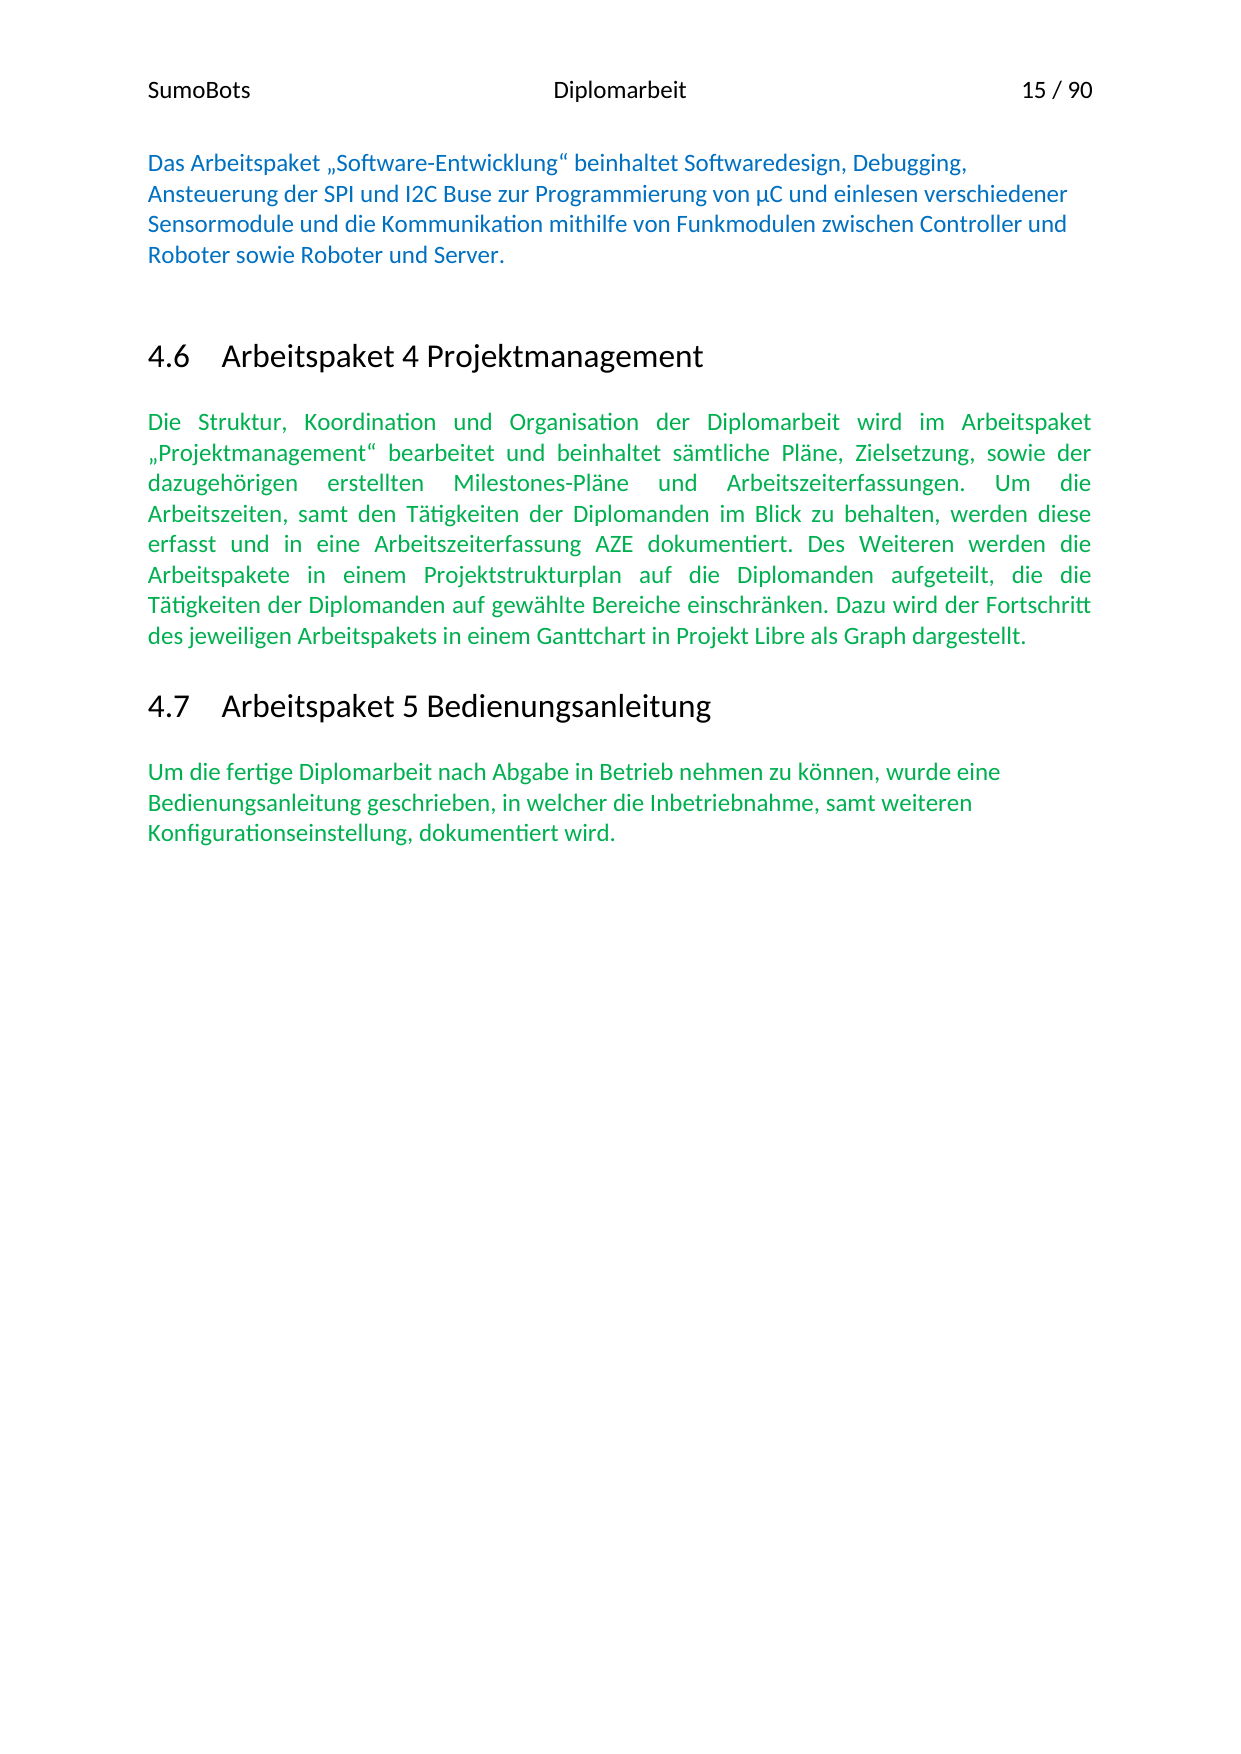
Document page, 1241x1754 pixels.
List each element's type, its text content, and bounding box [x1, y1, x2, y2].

text Das Arbeitspaket „Software-Entwicklung“ beinhaltet Softwaredesign, Debugging, Ansteuerung der SPI und I2C Buse zur Programmierung von µC und einlesen verschiedener Sensormodule und die Kommunikation mithilfe von Funkmodulen zwischen Controller und Roboter sowie Roboter und Server. [148, 148, 1093, 270]
text Um die fertige Diplomarbeit nach Abgabe in Betrieb nehmen zu können, wurde eine Bedienungsanleitung geschrieben, in welcher die Inbetriebnahme, samt weiteren Konfigurationseinstellung, dokumentiert wird. [148, 756, 1093, 848]
text Die Struktur, Koordination und Organisation der Diplomarbeit wird im Arbeitspaket „Projektmanagement“ bearbeitet und beinhaltet sämtliche Pläne, Zielsetzung, sowie der dazugehörigen erstellten Milestones-Pläne und Arbeitszeiterfassungen. Um die Arbeitszeiten, samt den Tätigkeiten der Diplomanden im Blick zu behalten, werden diese erfasst und in eine Arbeitszeiterfassung AZE dokumentiert. Des Weiteren werden die Arbeitspakete in einem Projektstrukturplan auf die Diplomanden aufgeteilt, die die Tätigkeiten der Diplomanden auf gewählte Bereiche einschränken. Dazu wird der Fortschritt des jeweiligen Arbeitspakets in einem Ganttchart in Projekt Libre als Graph dargestellt. [148, 406, 1093, 650]
subtitle Arbeitspaket 5 Bedienungsanleitung [148, 685, 1093, 726]
subtitle Arbeitspaket 4 Projektmanagement [148, 335, 1093, 376]
